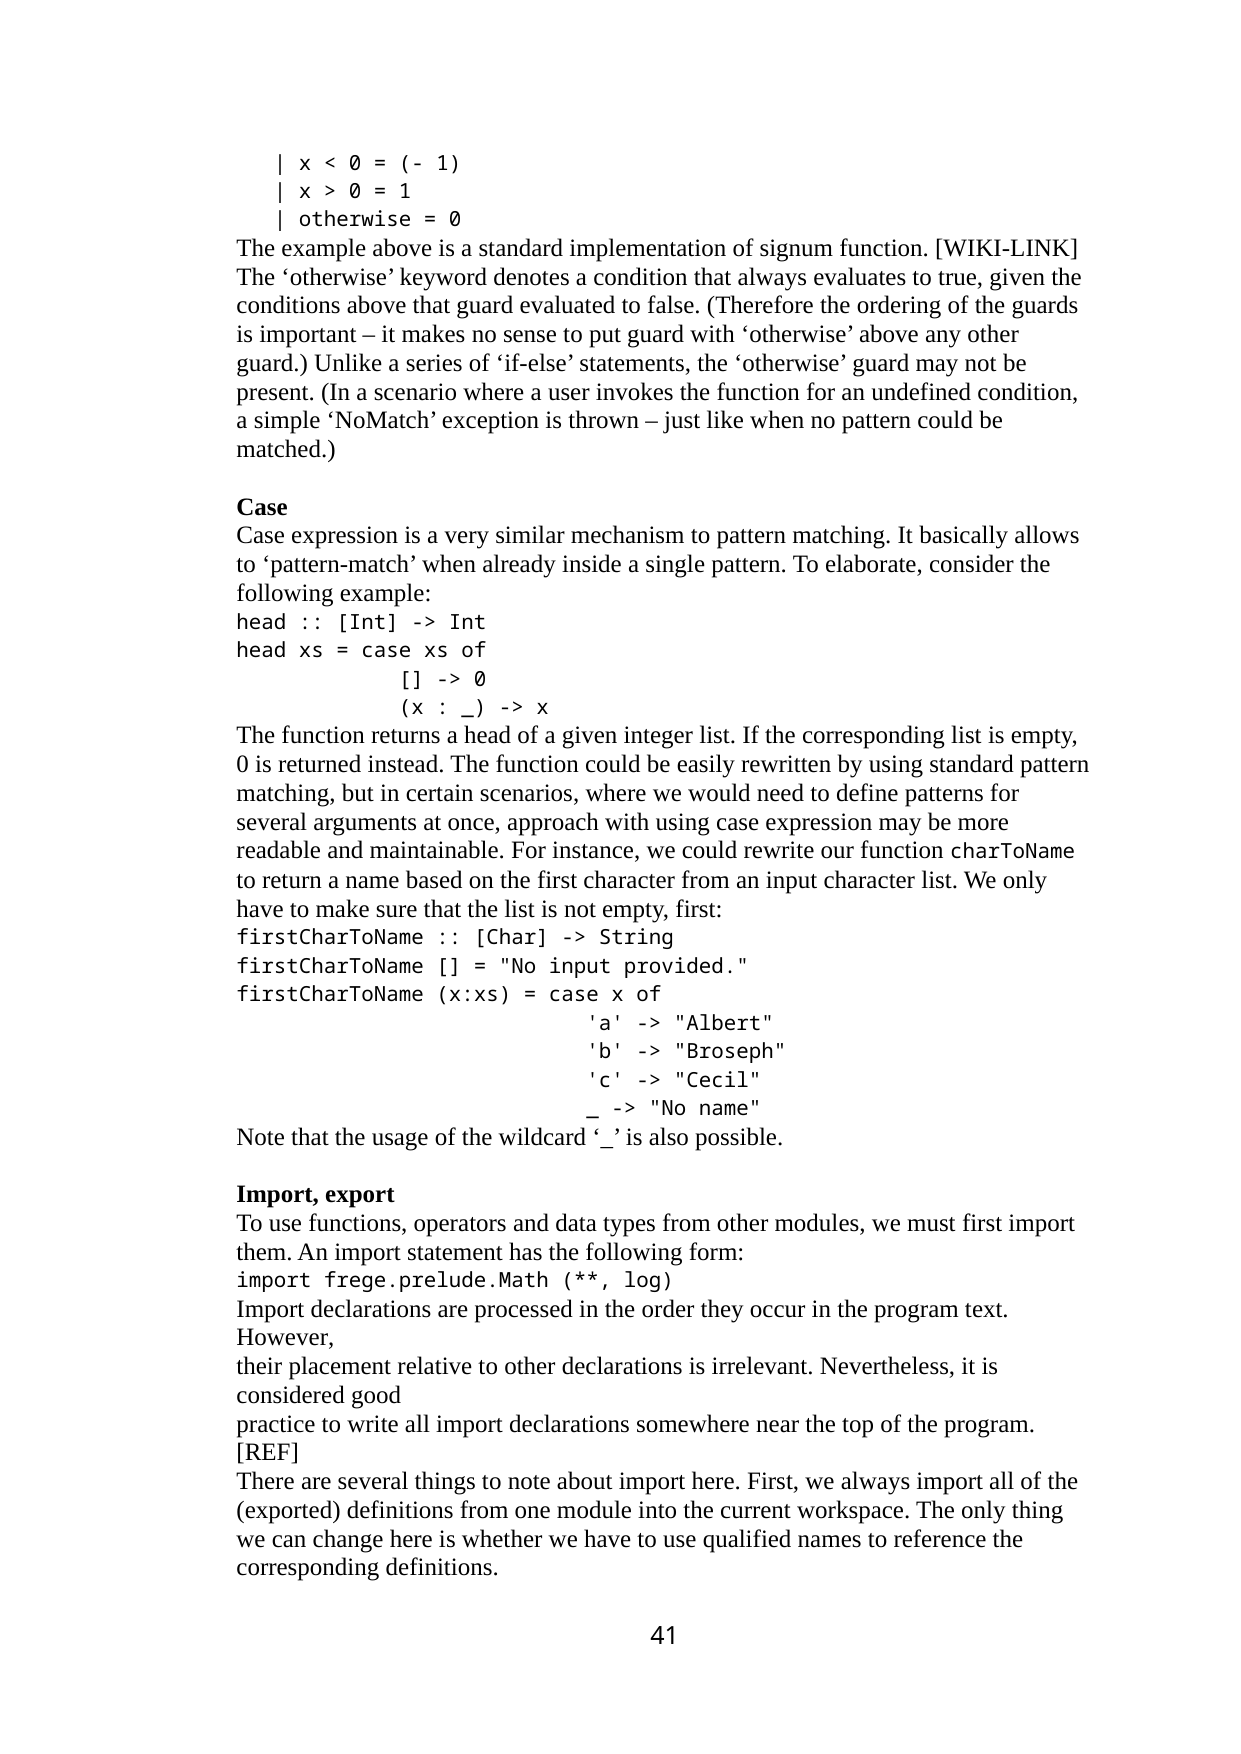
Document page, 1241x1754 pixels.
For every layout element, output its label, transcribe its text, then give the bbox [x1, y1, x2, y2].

text firstCharToName [] = "No input provided." [236, 951, 1092, 979]
text Case expression is a very similar mechanism to pattern matching. It basically allows to ‘pattern-match’ when already inside a single pattern. To elaborate, consider the following example: [236, 521, 1092, 607]
text their placement relative to other declarations is irrelevant. Nevertheless, it is considered good [236, 1351, 1092, 1409]
text Case [236, 492, 1092, 521]
text Import declarations are processed in the order they occur in the program text. However, [236, 1294, 1092, 1351]
text firstCharToName :: [Char] -> String [236, 922, 1092, 951]
text To use functions, operators and data types from other modules, we must first import them. An import statement has the following form: [236, 1208, 1092, 1265]
text practice to write all import declarations somewhere near the top of the program.[REF] [236, 1409, 1092, 1466]
text [] -> 0 [236, 664, 1092, 692]
text Note that the usage of the wildcard ‘_’ is also possible. [236, 1122, 1092, 1150]
text head :: [Int] -> Int [236, 607, 1092, 635]
text firstCharToName (x:xs) = case x of [236, 979, 1092, 1008]
text (x : _) -> x [236, 692, 1092, 721]
text _ -> "No name" [236, 1093, 1092, 1122]
text 'c' -> "Cecil" [236, 1065, 1092, 1093]
text Import, export [236, 1179, 1092, 1208]
text | x < 0 = (- 1) [236, 148, 1092, 176]
text head xs = case xs of [236, 635, 1092, 664]
text 'b' -> "Broseph" [236, 1036, 1092, 1065]
text The function returns a head of a given integer list. If the corresponding list is empty, 0 is returned instead. The function could be easily rewritten by using standard pattern matching, but in certain scenarios, where we would need to define patterns for several arguments at once, approach with using case expression may be more readable and maintainable. For instance, we could rewrite our function charToName to return a name based on the first character from an input character list. We only have to make sure that the list is not empty, first: [236, 721, 1092, 922]
text There are several things to note about import here. First, we always import all of the (exported) definitions from one module into the current workspace. The only thing we can change here is whether we have to use qualified names to reference the corresponding definitions. [236, 1466, 1092, 1581]
text | otherwise = 0 [236, 204, 1092, 233]
text 'a' -> "Albert" [236, 1008, 1092, 1036]
text | x > 0 = 1 [236, 176, 1092, 204]
text import frege.prelude.Math (**, log) [236, 1265, 1092, 1294]
text The example above is a standard implementation of signum function. [WIKI-LINK] The ‘otherwise’ keyword denotes a condition that always evaluates to true, given the conditions above that guard evaluated to false. (Therefore the ordering of the guards is important – it makes no sense to put guard with ‘otherwise’ above any other guard.) Unlike a series of ‘if-else’ statements, the ‘otherwise’ guard may not be present. (In a scenario where a user invokes the function for an undefined condition, a simple ‘NoMatch’ exception is thrown – just like when no pattern could be matched.) [236, 233, 1092, 463]
